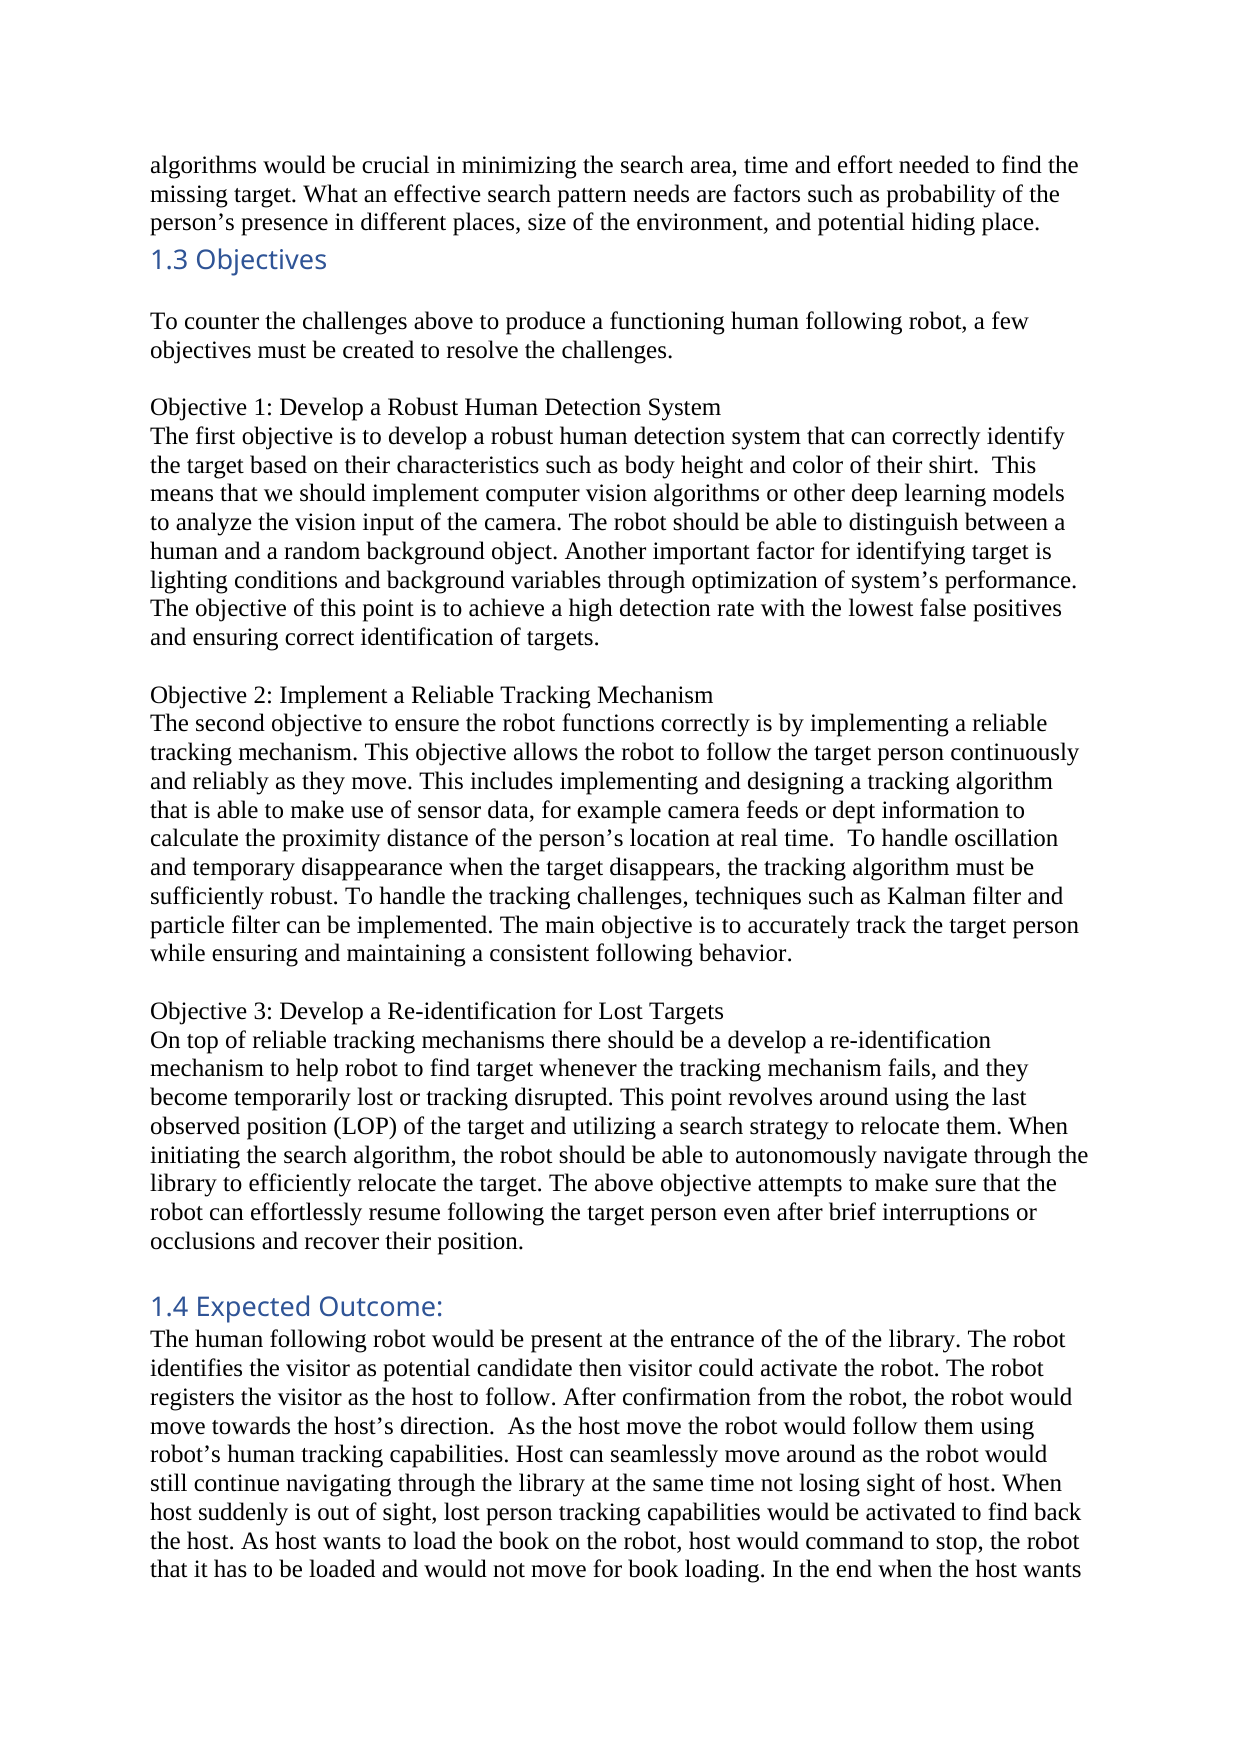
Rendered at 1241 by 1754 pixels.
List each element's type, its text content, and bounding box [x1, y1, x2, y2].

subtitle 1.4 Expected Outcome: [150, 1288, 1090, 1324]
text Objective 2: Implement a Reliable Tracking Mechanism [150, 680, 1090, 708]
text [150, 1324, 1090, 1583]
subtitle 1.3 Objectives [150, 240, 1090, 277]
text The first objective is to develop a robust human detection system that can correctly identify the target based on their characteristics such as body height and color of their shirt. This means that we should implement computer vision algorithms or other deep learning models to analyze the vision input of the camera. The robot should be able to distinguish between a human and a random background object. Another important factor for identifying target is lighting conditions and background variables through optimization of system’s performance. The objective of this point is to achieve a high detection rate with the lowest false positives and ensuring correct identification of targets. [150, 421, 1090, 651]
text Objective 3: Develop a Re-identification for Lost Targets [150, 996, 1090, 1025]
text On top of reliable tracking mechanisms there should be a develop a re-identification mechanism to help robot to find target whenever the tracking mechanism fails, and they become temporarily lost or tracking disrupted. This point revolves around using the last observed position (LOP) of the target and utilizing a search strategy to relocate them. When initiating the search algorithm, the robot should be able to autonomously navigate through the library to efficiently relocate the target. The above objective attempts to make sure that the robot can effortlessly resume following the target person even after brief interruptions or occlusions and recover their position. [150, 1025, 1090, 1255]
text To counter the challenges above to produce a functioning human following robot, a few objectives must be created to resolve the challenges. [150, 306, 1090, 363]
text Objective 1: Develop a Robust Human Detection System [150, 392, 1090, 421]
text The second objective to ensure the robot functions correctly is by implementing a reliable tracking mechanism. This objective allows the robot to follow the target person continuously and reliably as they move. This includes implementing and designing a tracking algorithm that is able to make use of sensor data, for example camera feeds or dept information to calculate the proximity distance of the person’s location at real time. To handle oscillation and temporary disappearance when the target disappears, the tracking algorithm must be sufficiently robust. To handle the tracking challenges, techniques such as Kalman filter and particle filter can be implemented. The main objective is to accurately track the target person while ensuring and maintaining a consistent following behavior. [150, 708, 1090, 967]
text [150, 150, 1090, 236]
